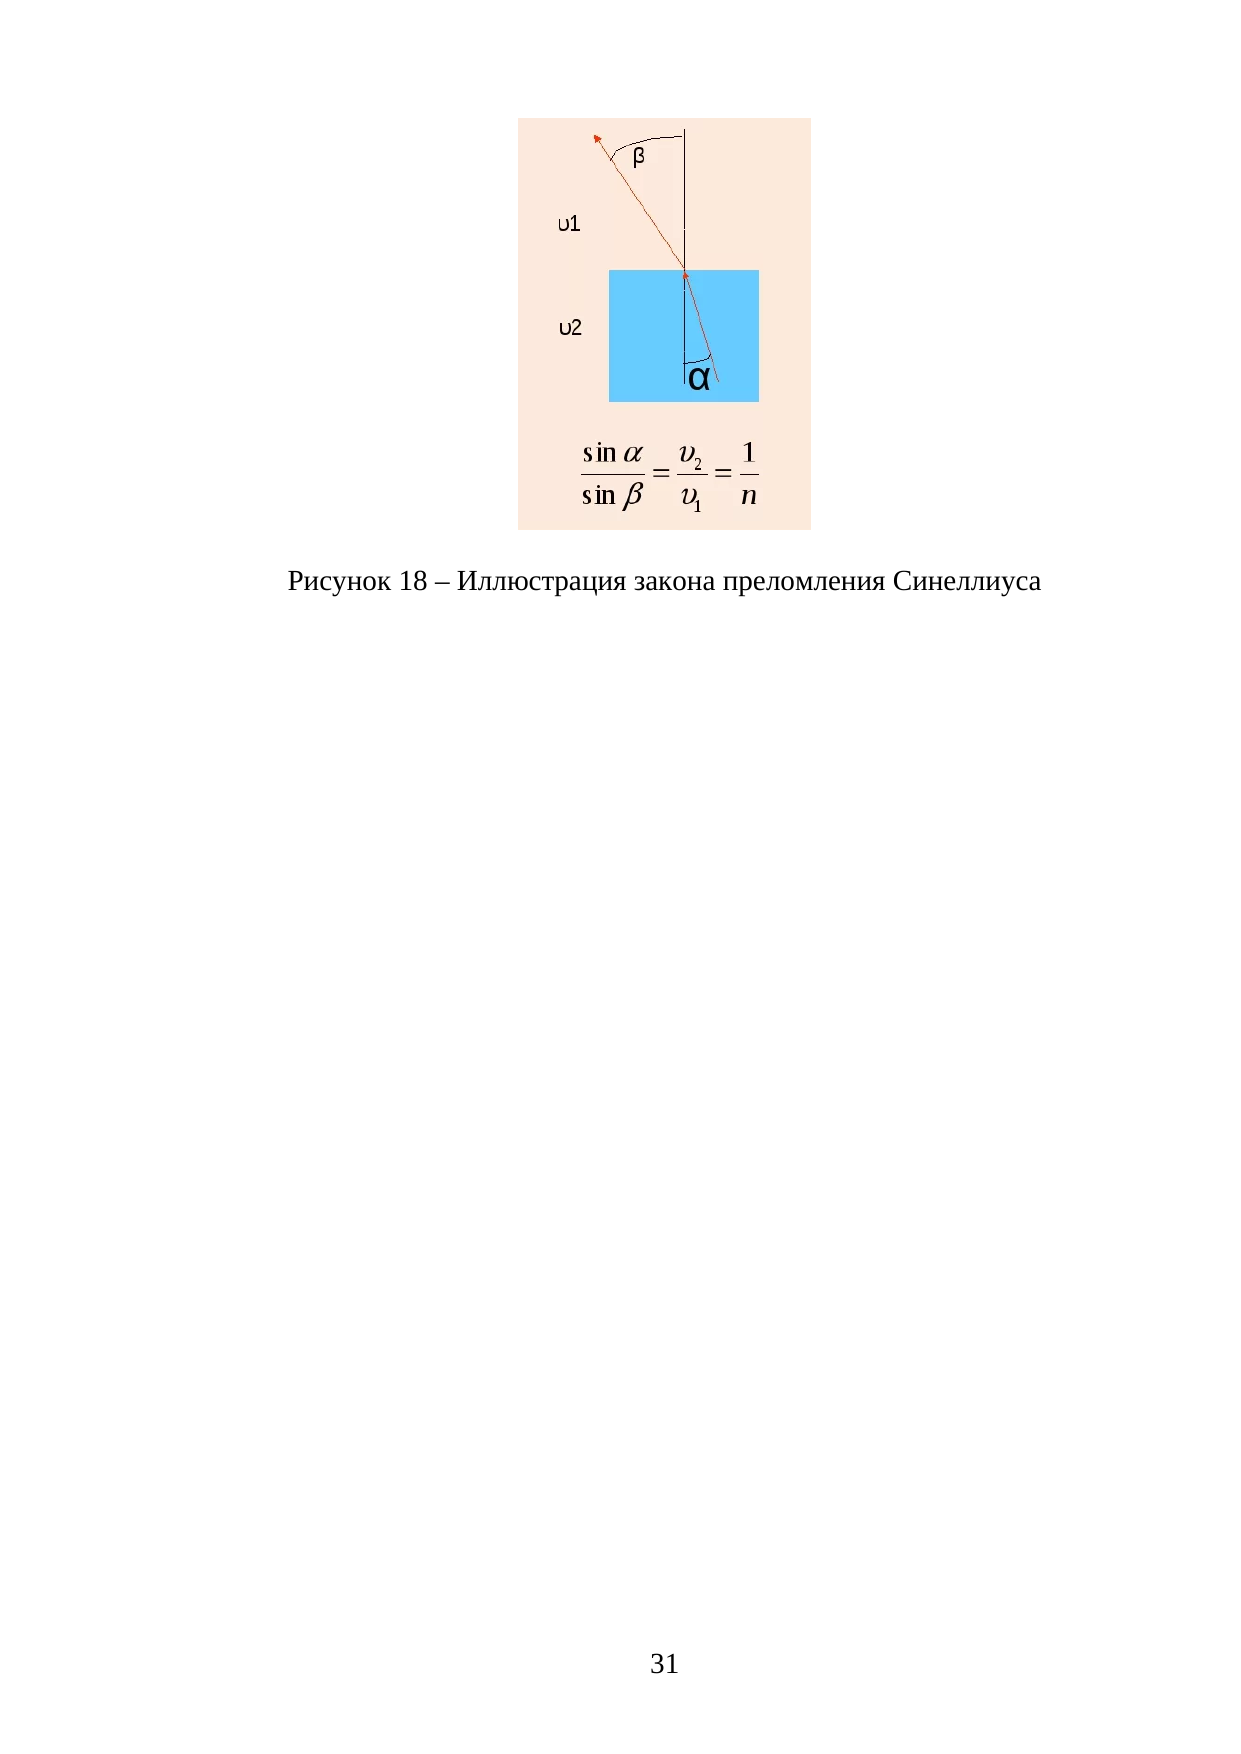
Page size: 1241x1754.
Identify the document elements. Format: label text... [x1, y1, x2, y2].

text Рисунок 18 – Иллюстрация закона преломления Синеллиуса [177, 563, 1152, 596]
picture [518, 118, 811, 530]
